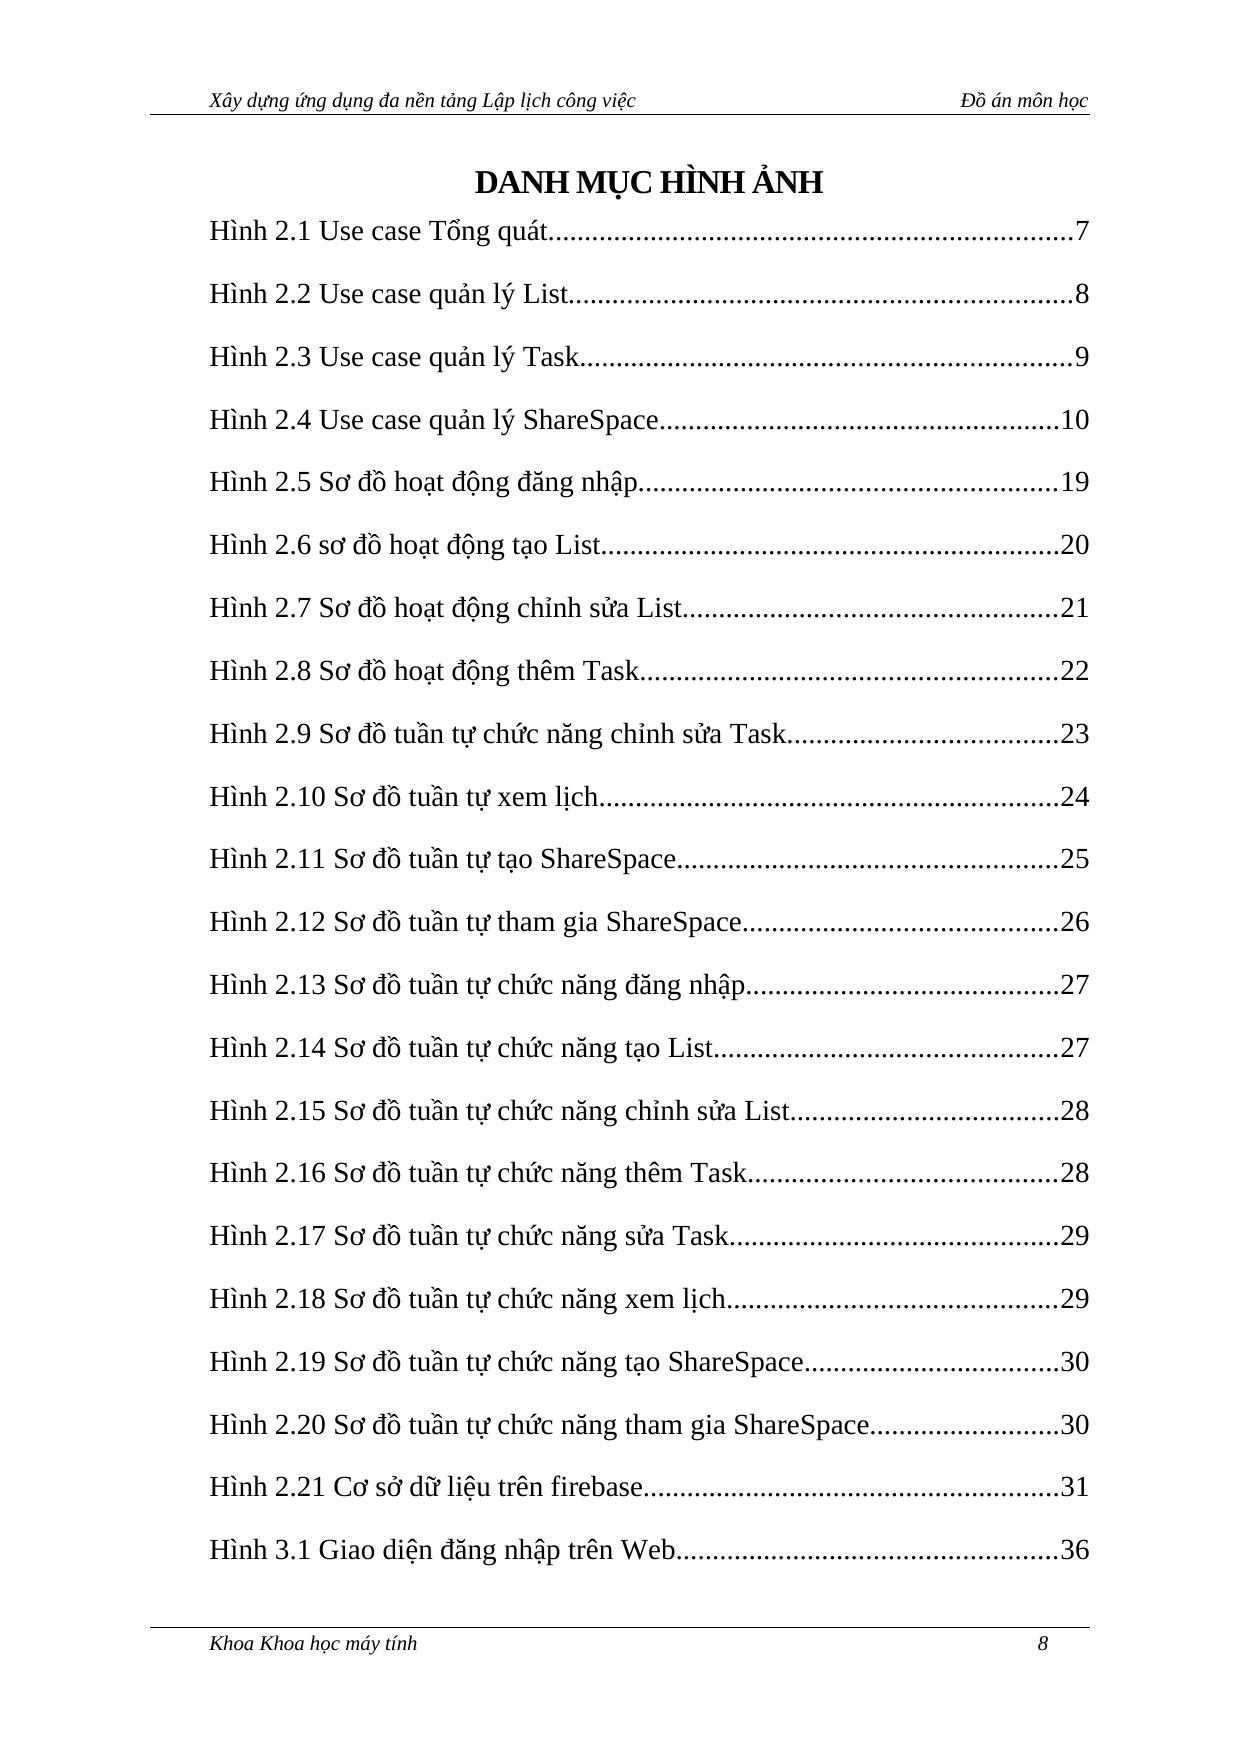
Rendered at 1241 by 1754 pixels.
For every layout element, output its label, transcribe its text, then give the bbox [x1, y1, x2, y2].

text Hình 2.21 Cơ sở dữ liệu trên firebase 31 [150, 1469, 1090, 1503]
text Hình 2.4 Use case quản lý ShareSpace 10 [150, 402, 1090, 435]
text Hình 2.9 Sơ đồ tuần tự chức năng chỉnh sửa Task 23 [150, 716, 1090, 749]
text Hình 2.8 Sơ đồ hoạt động thêm Task 22 [150, 653, 1090, 687]
text Hình 2.13 Sơ đồ tuần tự chức năng đăng nhập 27 [150, 967, 1090, 1001]
text Hình 2.6 sơ đồ hoạt động tạo List 20 [150, 527, 1090, 561]
text Hình 2.5 Sơ đồ hoạt động đăng nhập 19 [150, 464, 1090, 498]
text Hình 2.1 Use case Tổng quát 7 [150, 213, 1090, 247]
text Hình 2.3 Use case quản lý Task 9 [150, 339, 1090, 372]
text Hình 2.12 Sơ đồ tuần tự tham gia ShareSpace 26 [150, 904, 1090, 938]
title Danh mục hình ảnh [150, 162, 1090, 201]
text Hình 2.15 Sơ đồ tuần tự chức năng chỉnh sửa List 28 [150, 1093, 1090, 1126]
text Hình 2.10 Sơ đồ tuần tự xem lịch 24 [150, 779, 1090, 812]
text Hình 2.2 Use case quản lý List 8 [150, 276, 1090, 310]
text Hình 2.7 Sơ đồ hoạt động chỉnh sửa List 21 [150, 590, 1090, 624]
text Hình 3.1 Giao diện đăng nhập trên Web 36 [150, 1532, 1090, 1566]
text Hình 2.17 Sơ đồ tuần tự chức năng sửa Task 29 [150, 1218, 1090, 1252]
text Hình 2.16 Sơ đồ tuần tự chức năng thêm Task 28 [150, 1156, 1090, 1189]
text Hình 2.19 Sơ đồ tuần tự chức năng tạo ShareSpace 30 [150, 1344, 1090, 1377]
text Hình 2.20 Sơ đồ tuần tự chức năng tham gia ShareSpace 30 [150, 1407, 1090, 1440]
text Hình 2.14 Sơ đồ tuần tự chức năng tạo List 27 [150, 1030, 1090, 1063]
text Hình 2.18 Sơ đồ tuần tự chức năng xem lịch 29 [150, 1281, 1090, 1315]
text Hình 2.11 Sơ đồ tuần tự tạo ShareSpace 25 [150, 841, 1090, 875]
